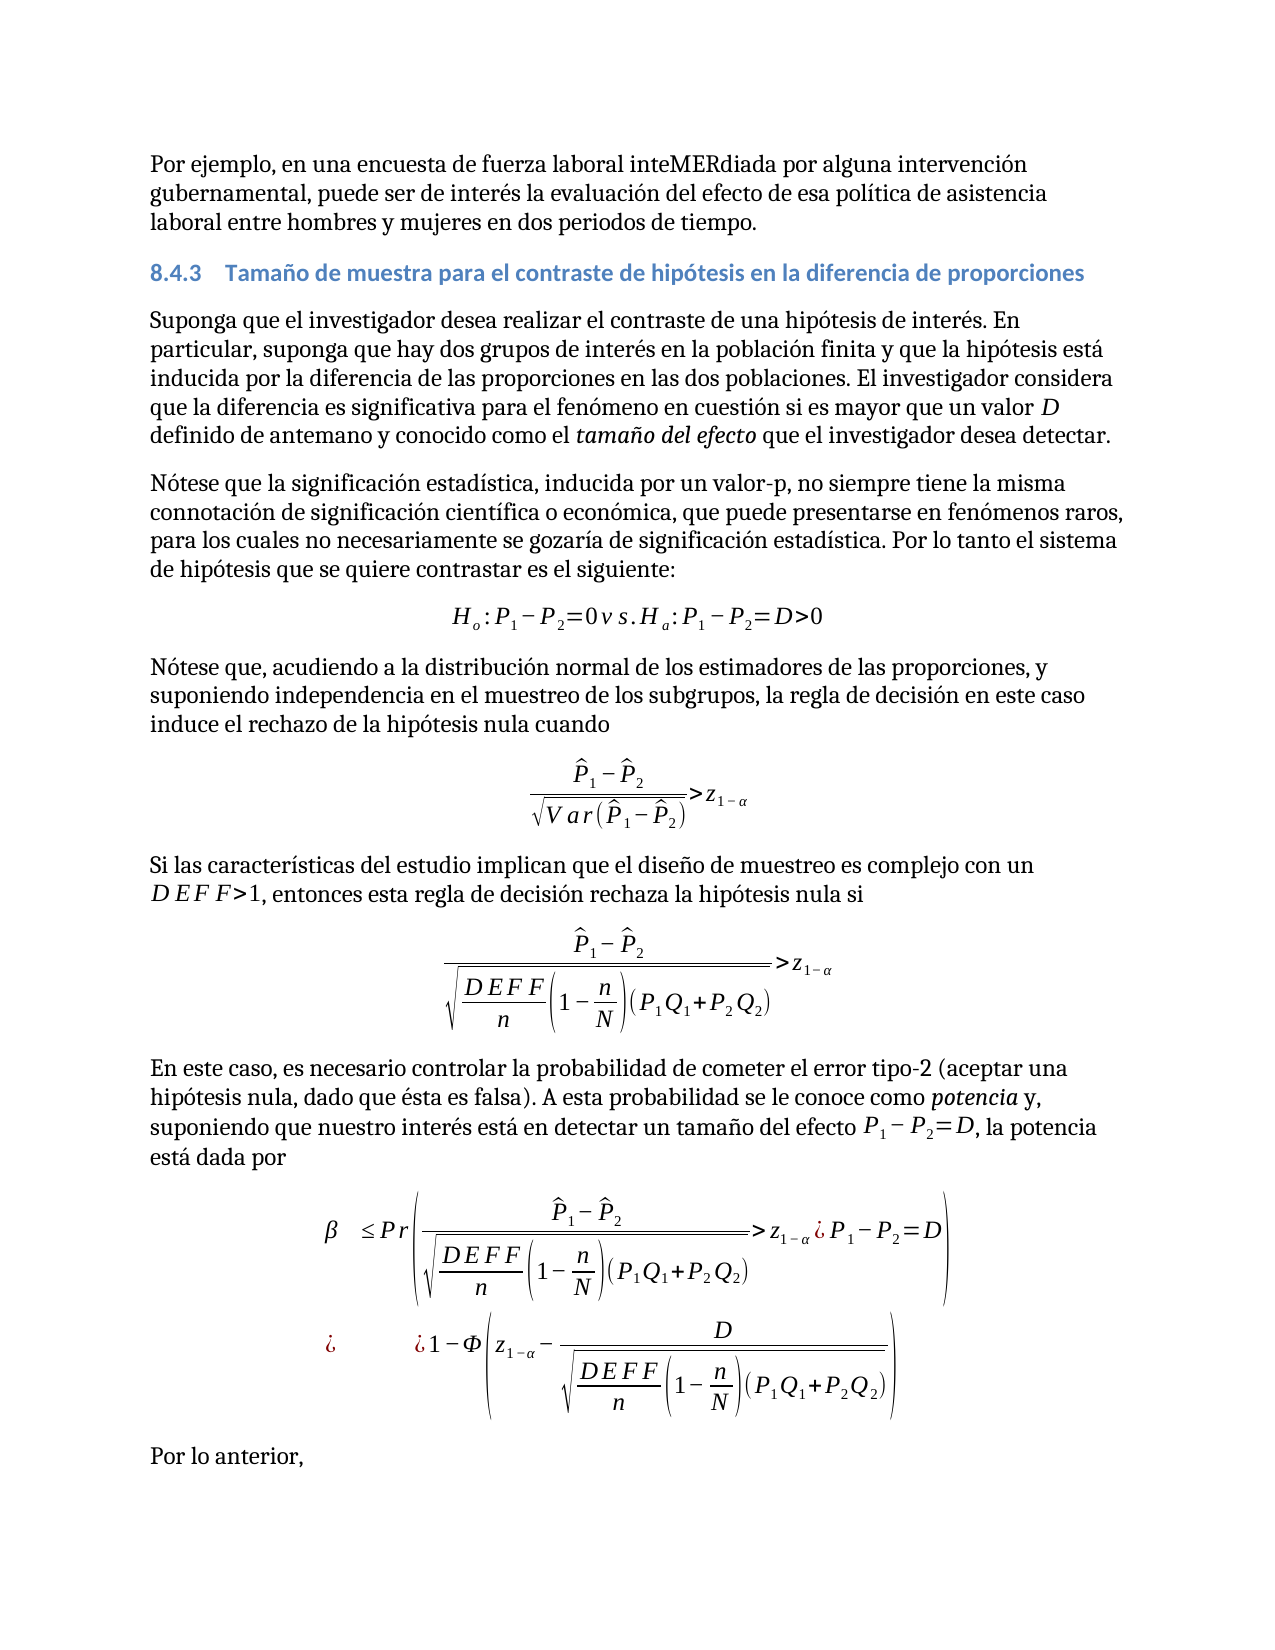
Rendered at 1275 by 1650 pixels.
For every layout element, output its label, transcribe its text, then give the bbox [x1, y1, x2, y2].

subtitle 8.4.3 Tamaño de muestra para el contraste de hipótesis en la diferencia de proporciones [150, 257, 1125, 288]
text Nótese que la significación estadística, inducida por un valor-p, no siempre tiene la misma connotación de significación científica o económica, que puede presentarse en fenómenos raros, para los cuales no necesariamente se gozaría de significación estadística. Por lo tanto el sistema de hipótesis que se quiere contrastar es el siguiente: [150, 469, 1125, 584]
text Nótese que, acudiendo a la distribución normal de los estimadores de las proporciones, y suponiendo independencia en el muestreo de los subgrupos, la regla de decisión en este caso induce el rechazo de la hipótesis nula cuando [150, 653, 1125, 739]
text Por lo anterior, [150, 1442, 1125, 1471]
text Suponga que el investigador desea realizar el contraste de una hipótesis de interés. En particular, suponga que hay dos grupos de interés en la población finita y que la hipótesis está inducida por la diferencia de las proporciones en las dos poblaciones. El investigador considera que la diferencia es significativa para el fenómeno en cuestión si es mayor que un valor definido de antemano y conocido como el tamaño del efecto que el investigador desea detectar. [150, 306, 1125, 450]
text En este caso, es necesario controlar la probabilidad de cometer el error tipo-2 (aceptar una hipótesis nula, dado que ésta es falsa). A esta probabilidad se le conoce como potencia y, suponiendo que nuestro interés está en detectar un tamaño del efecto , la potencia está dada por [150, 1054, 1125, 1171]
text Si las características del estudio implican que el diseño de muestreo es complejo con un , entonces esta regla de decisión rechaza la hipótesis nula si [150, 851, 1125, 908]
text Por ejemplo, en una encuesta de fuerza laboral inteMERdiada por alguna intervención gubernamental, puede ser de interés la evaluación del efecto de esa política de asistencia laboral entre hombres y mujeres en dos periodos de tiempo. [150, 150, 1125, 236]
